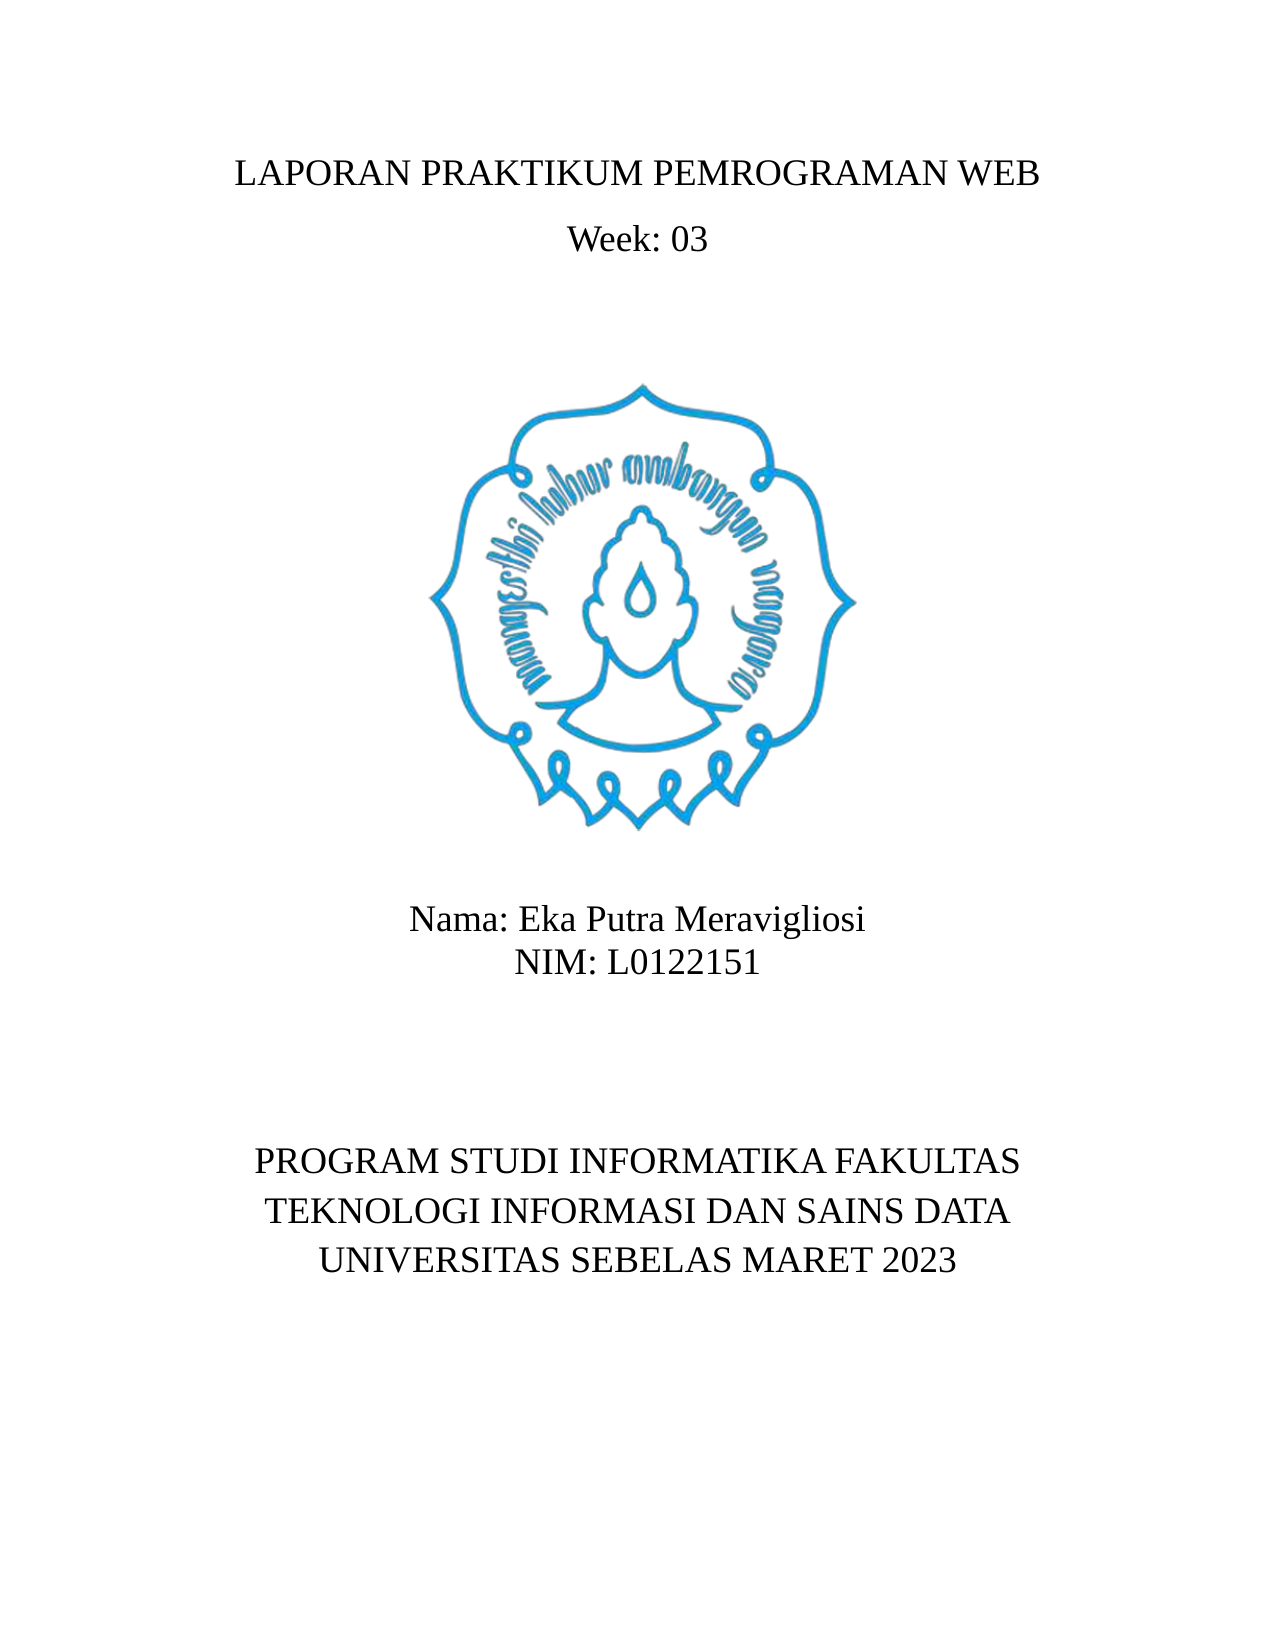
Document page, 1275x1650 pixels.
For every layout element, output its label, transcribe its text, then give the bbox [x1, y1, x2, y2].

text NIM: L0122151 [150, 940, 1125, 983]
text Week: 03 [150, 216, 1125, 259]
text PROGRAM STUDI INFORMATIKA FAKULTAS TEKNOLOGI INFORMASI DAN SAINS DATA UNIVERSITAS SEBELAS MARET 2023 [150, 1138, 1125, 1281]
text Nama: Eka Putra Meravigliosi [150, 897, 1125, 940]
picture [367, 348, 908, 875]
text LAPORAN PRAKTIKUM PEMROGRAMAN WEB [150, 150, 1125, 193]
